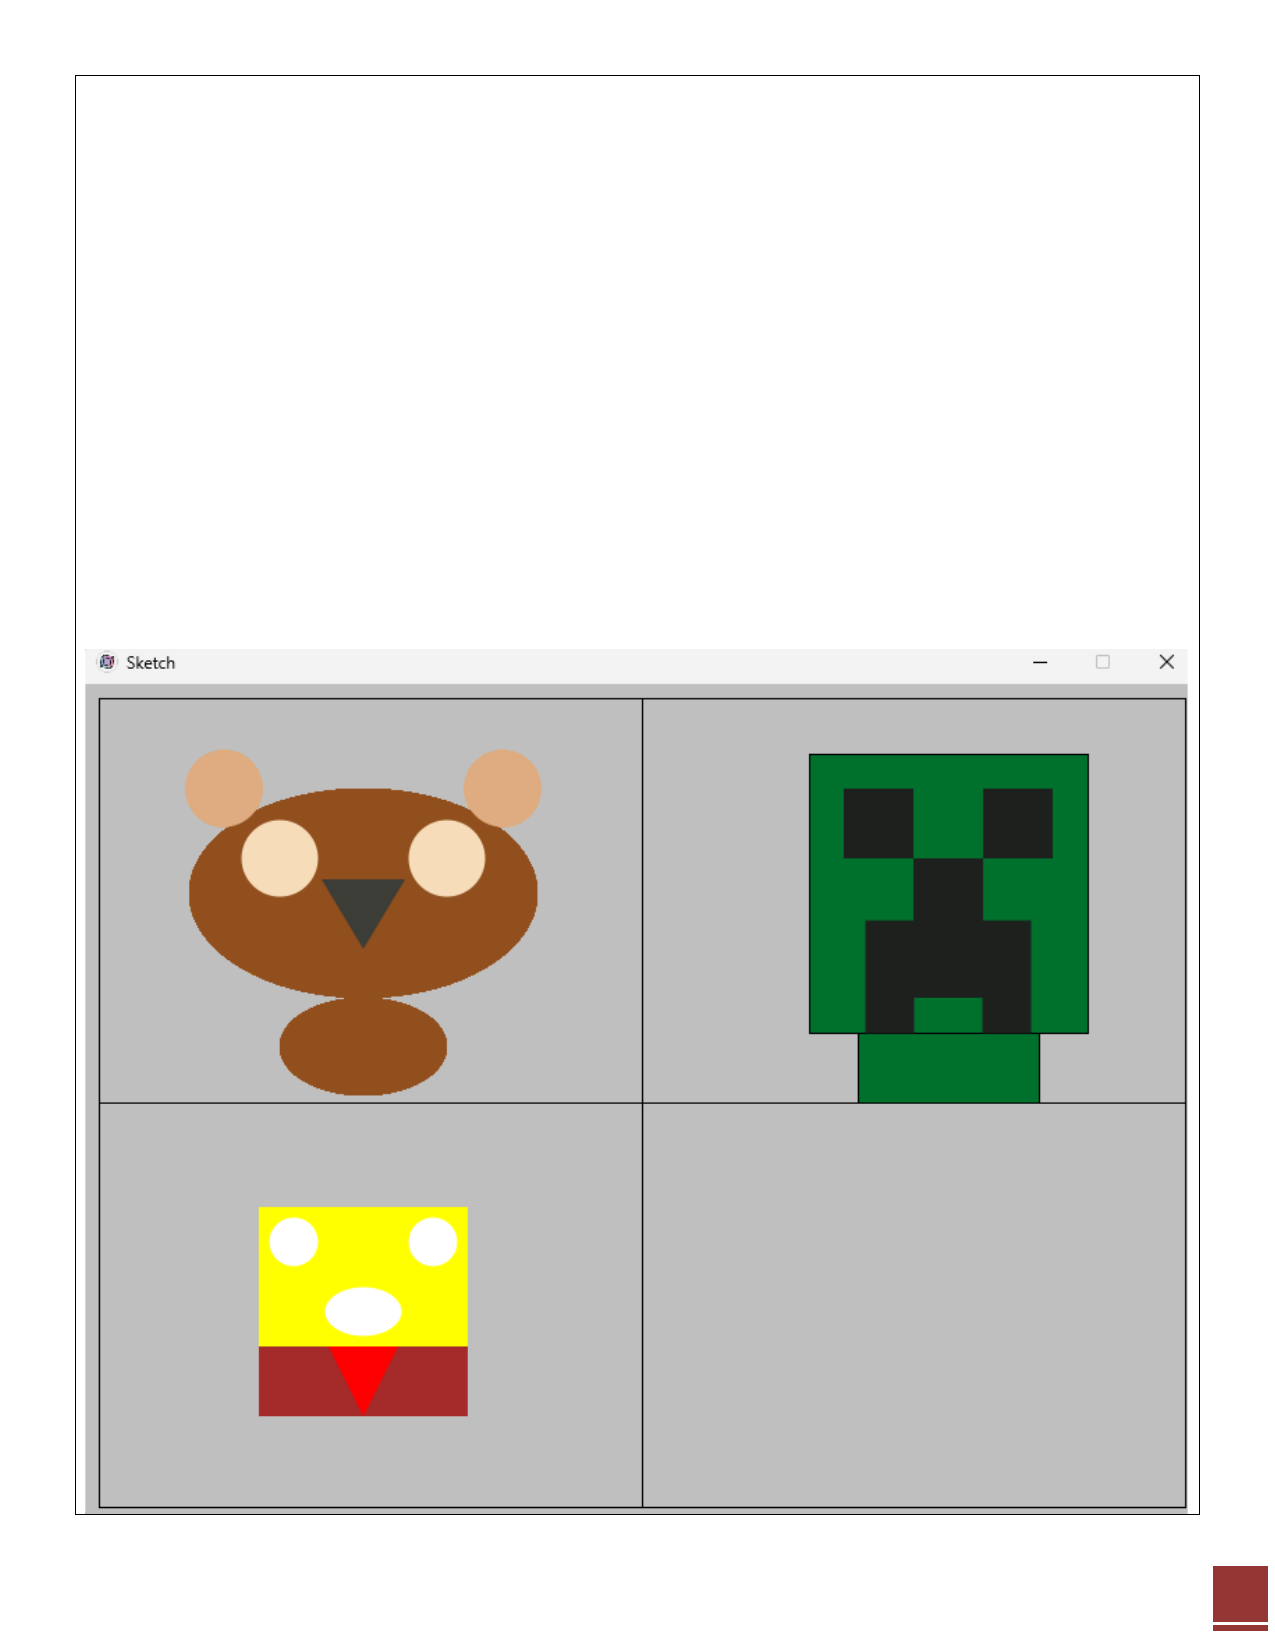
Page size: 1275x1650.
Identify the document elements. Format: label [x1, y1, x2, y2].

table_header [76, 76, 1199, 1513]
picture [85, 649, 1188, 1514]
